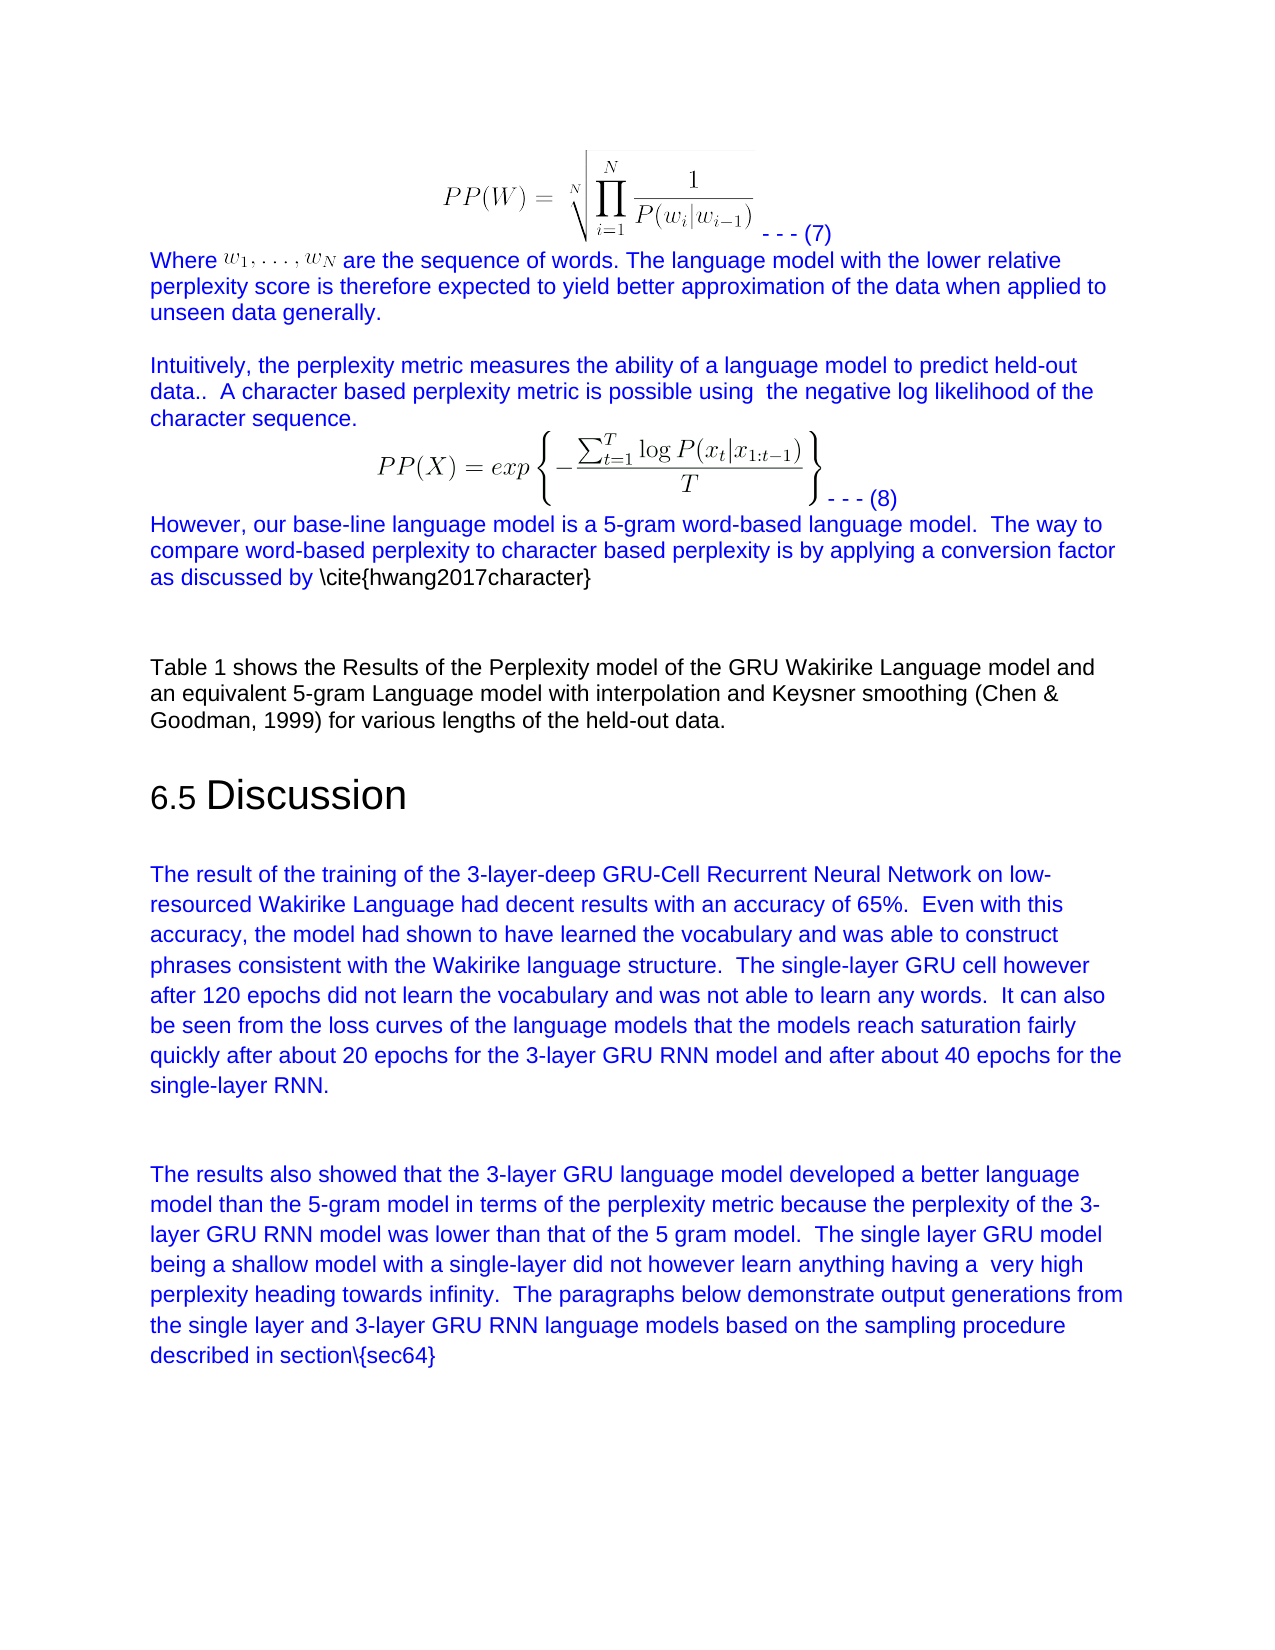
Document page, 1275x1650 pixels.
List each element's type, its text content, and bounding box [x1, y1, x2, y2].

subtitle 6.5 Discussion [150, 770, 1125, 818]
subtitle Table 1 shows the Results of the Perplexity model of the GRU Wakirike Language model and an equivalent 5-gram Language model with interpolation and Keysner smoothing (Chen & Goodman, 1999) for various lengths of the held-out data. [150, 654, 1125, 733]
picture [223, 253, 337, 268]
text The result of the training of the 3-layer-deep GRU-Cell Recurrent Neural Network on low-resourced Wakirike Language had decent results with an accuracy of 65%. Even with this accuracy, the model had shown to have learned the vocabulary and was able to construct phrases consistent with the Wakirike language structure. The single-layer GRU cell however after 120 epochs did not learn the vocabulary and was not able to learn any words. It can also be seen from the loss curves of the language models that the models reach saturation fairly quickly after about 20 epochs for the 3-layer GRU RNN model and after about 40 epochs for the single-layer RNN. [150, 861, 1125, 1099]
subtitle Where are the sequence of words. The language model with the lower relative perplexity score is therefore expected to yield better approximation of the data when applied to unseen data generally. [150, 247, 1125, 326]
text Intuitively, the perplexity metric measures the ability of a language model to predict held-out data.. A character based perplexity metric is possible using the negative log likelihood of the character sequence. [150, 352, 1125, 431]
subtitle However, our base-line language model is a 5-gram word-based language model. The way to compare word-based perplexity to character based perplexity is by applying a conversion factor as discussed by \cite{hwang2017character} [150, 511, 1125, 590]
picture [377, 431, 822, 506]
text The results also showed that the 3-layer GRU language model developed a better language model than the 5-gram model in terms of the perplexity metric because the perplexity of the 3-layer GRU RNN model was lower than that of the 5 gram model. The single layer GRU model being a shallow model with a single-layer did not however learn anything having a very high perplexity heading towards infinity. The paragraphs below demonstrate output generations from the single layer and 3-layer GRU RNN language models based on the sampling procedure described in section\{sec64} [150, 1161, 1125, 1368]
picture [443, 150, 756, 242]
